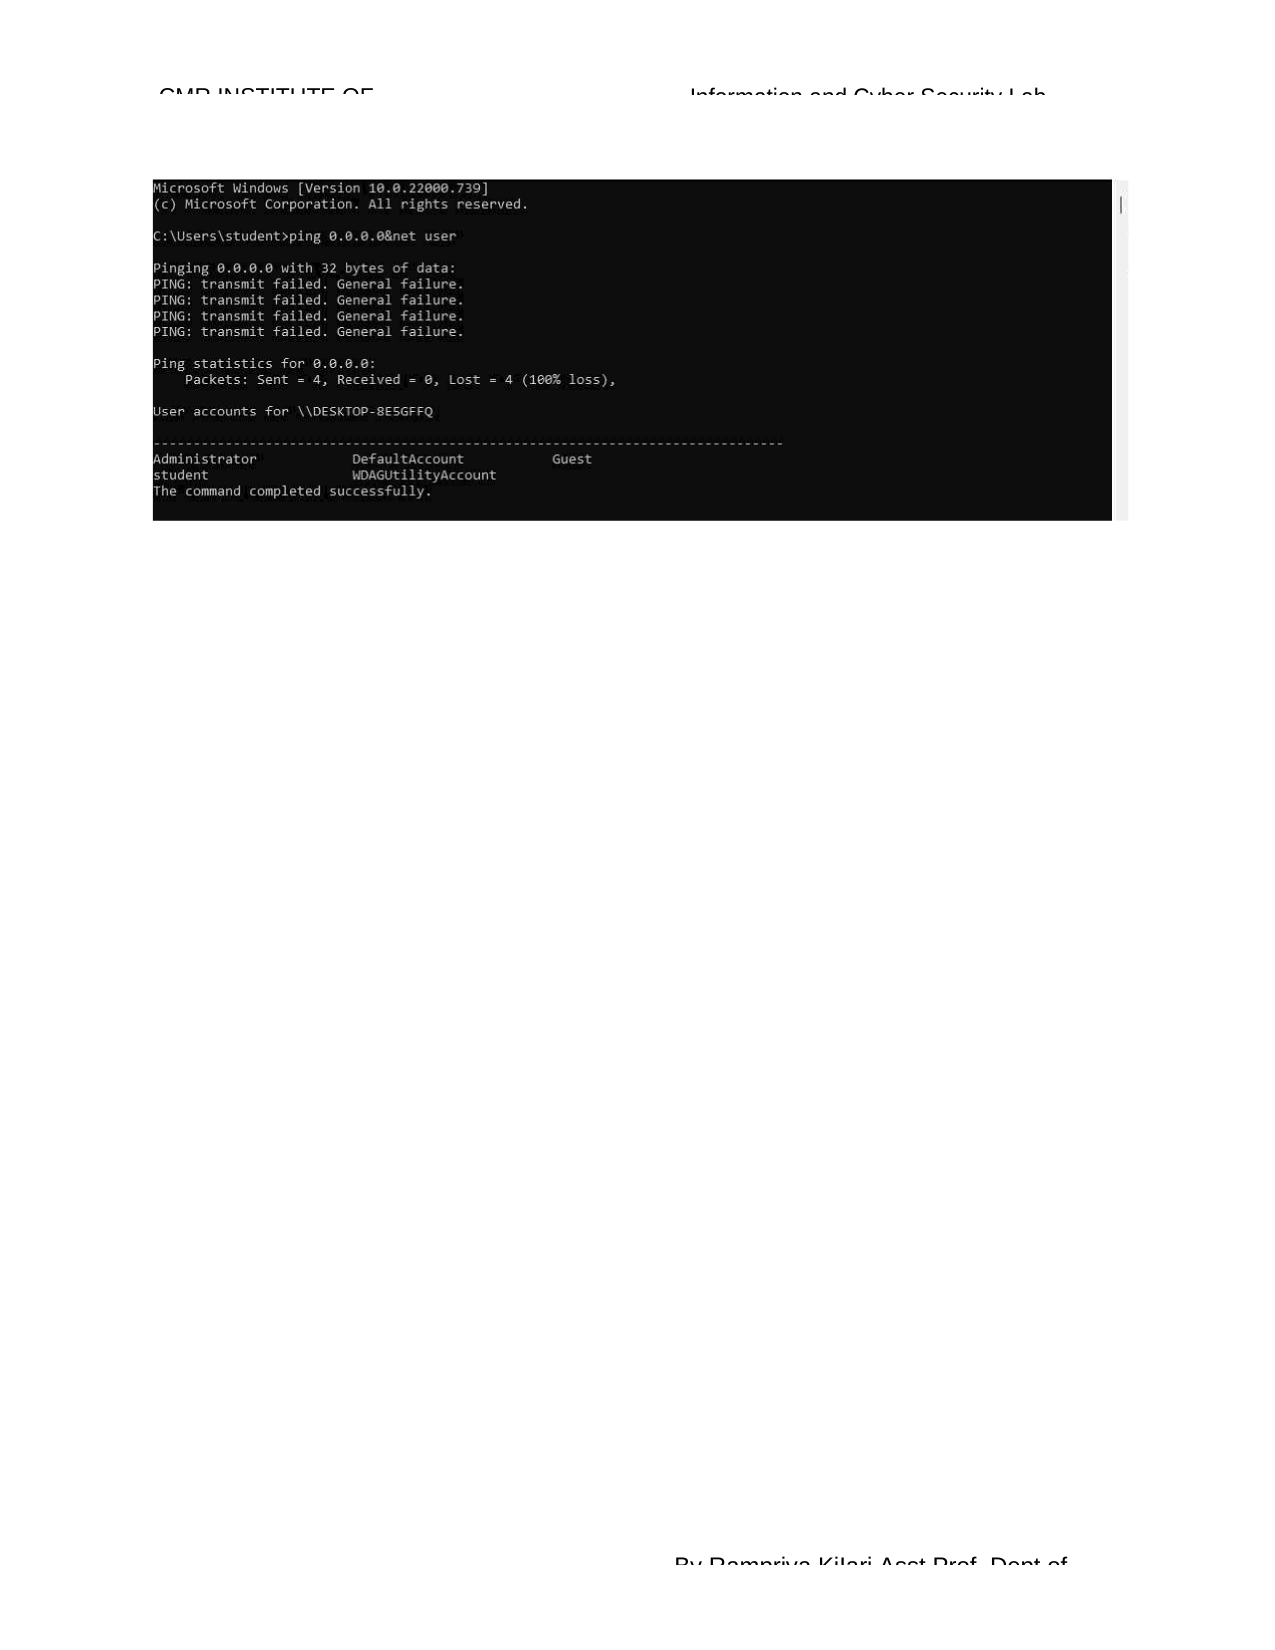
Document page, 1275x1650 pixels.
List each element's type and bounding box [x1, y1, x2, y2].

picture [152, 177, 1129, 521]
